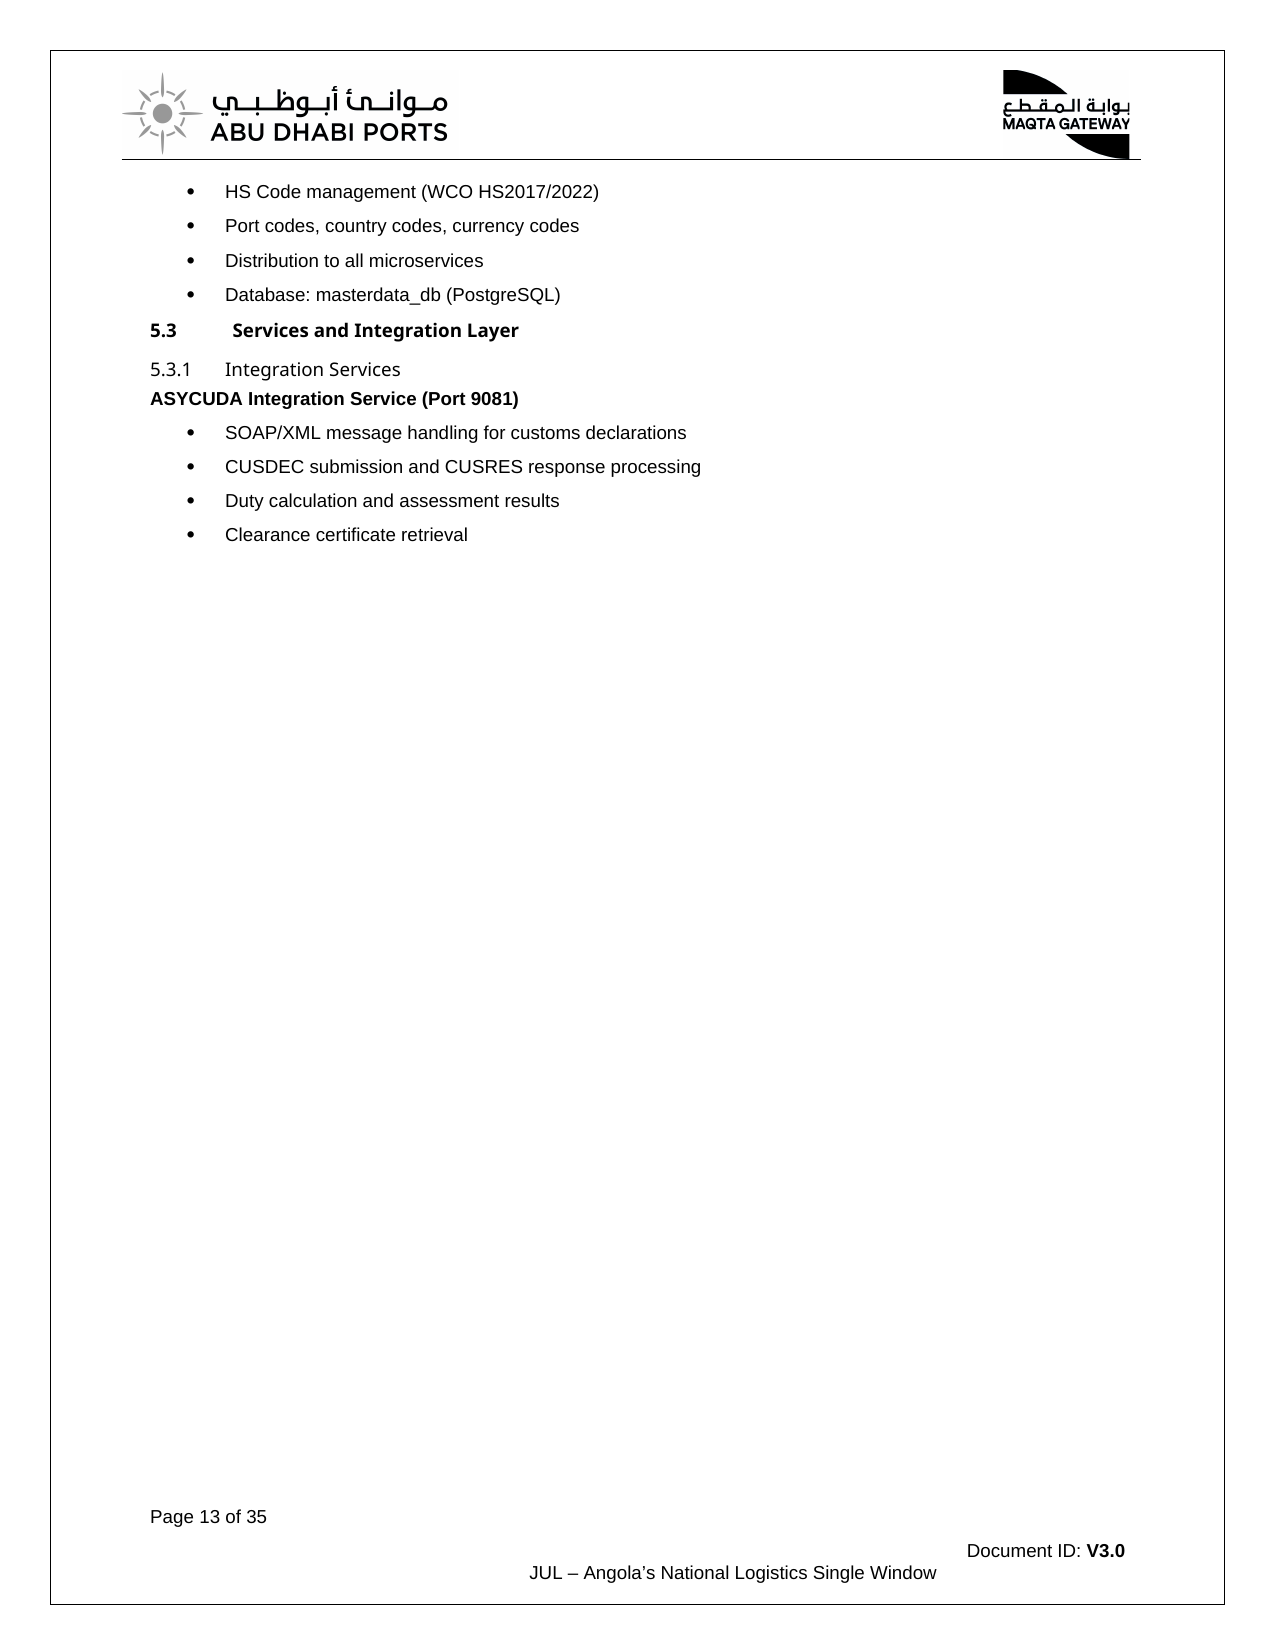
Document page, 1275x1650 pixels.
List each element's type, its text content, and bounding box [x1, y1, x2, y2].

list SOAP/XML message handling for customs declarations [187, 422, 1125, 443]
list Distribution to all microservices [187, 249, 1125, 271]
list Database: masterdata_db (PostgreSQL) [187, 284, 1125, 305]
list CUSDEC submission and CUSRES response processing [187, 456, 1125, 477]
subtitle Services and Integration Layer [150, 318, 1125, 343]
picture [1003, 70, 1130, 159]
list Port codes, country codes, currency codes [187, 215, 1125, 237]
list HS Code management (WCO HS2017/2022) [187, 181, 1125, 203]
picture [121, 70, 459, 159]
list Clearance certificate retrieval [187, 524, 1125, 546]
list Duty calculation and assessment results [187, 490, 1125, 512]
text ASYCUDA Integration Service (Port 9081) [150, 388, 1125, 409]
subtitle Integration Services [150, 356, 1125, 381]
